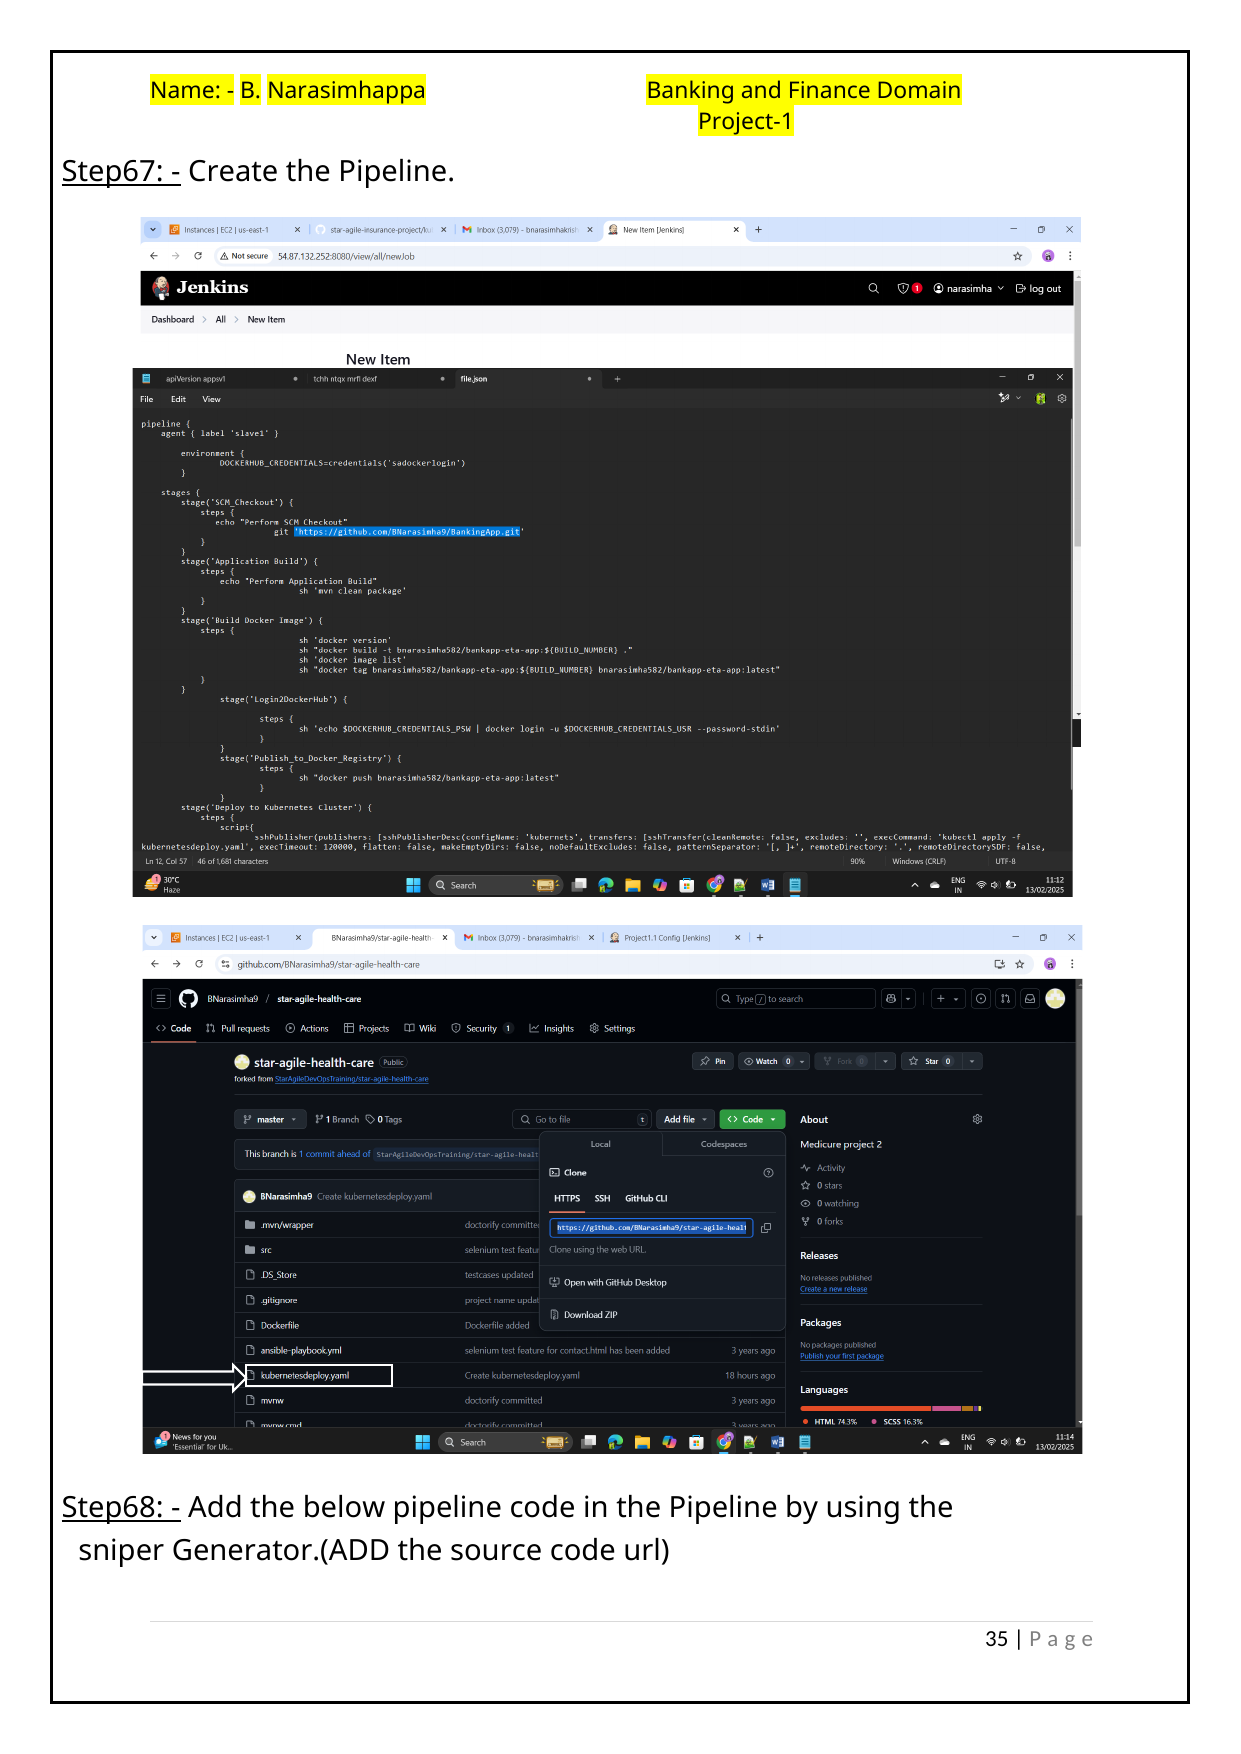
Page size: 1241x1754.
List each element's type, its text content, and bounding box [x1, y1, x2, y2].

picture [132, 217, 1080, 897]
picture [142, 925, 1082, 1454]
text Step67: - Create the Pipeline. [61, 150, 1093, 190]
picture [247, 1366, 391, 1385]
picture [144, 1370, 243, 1386]
